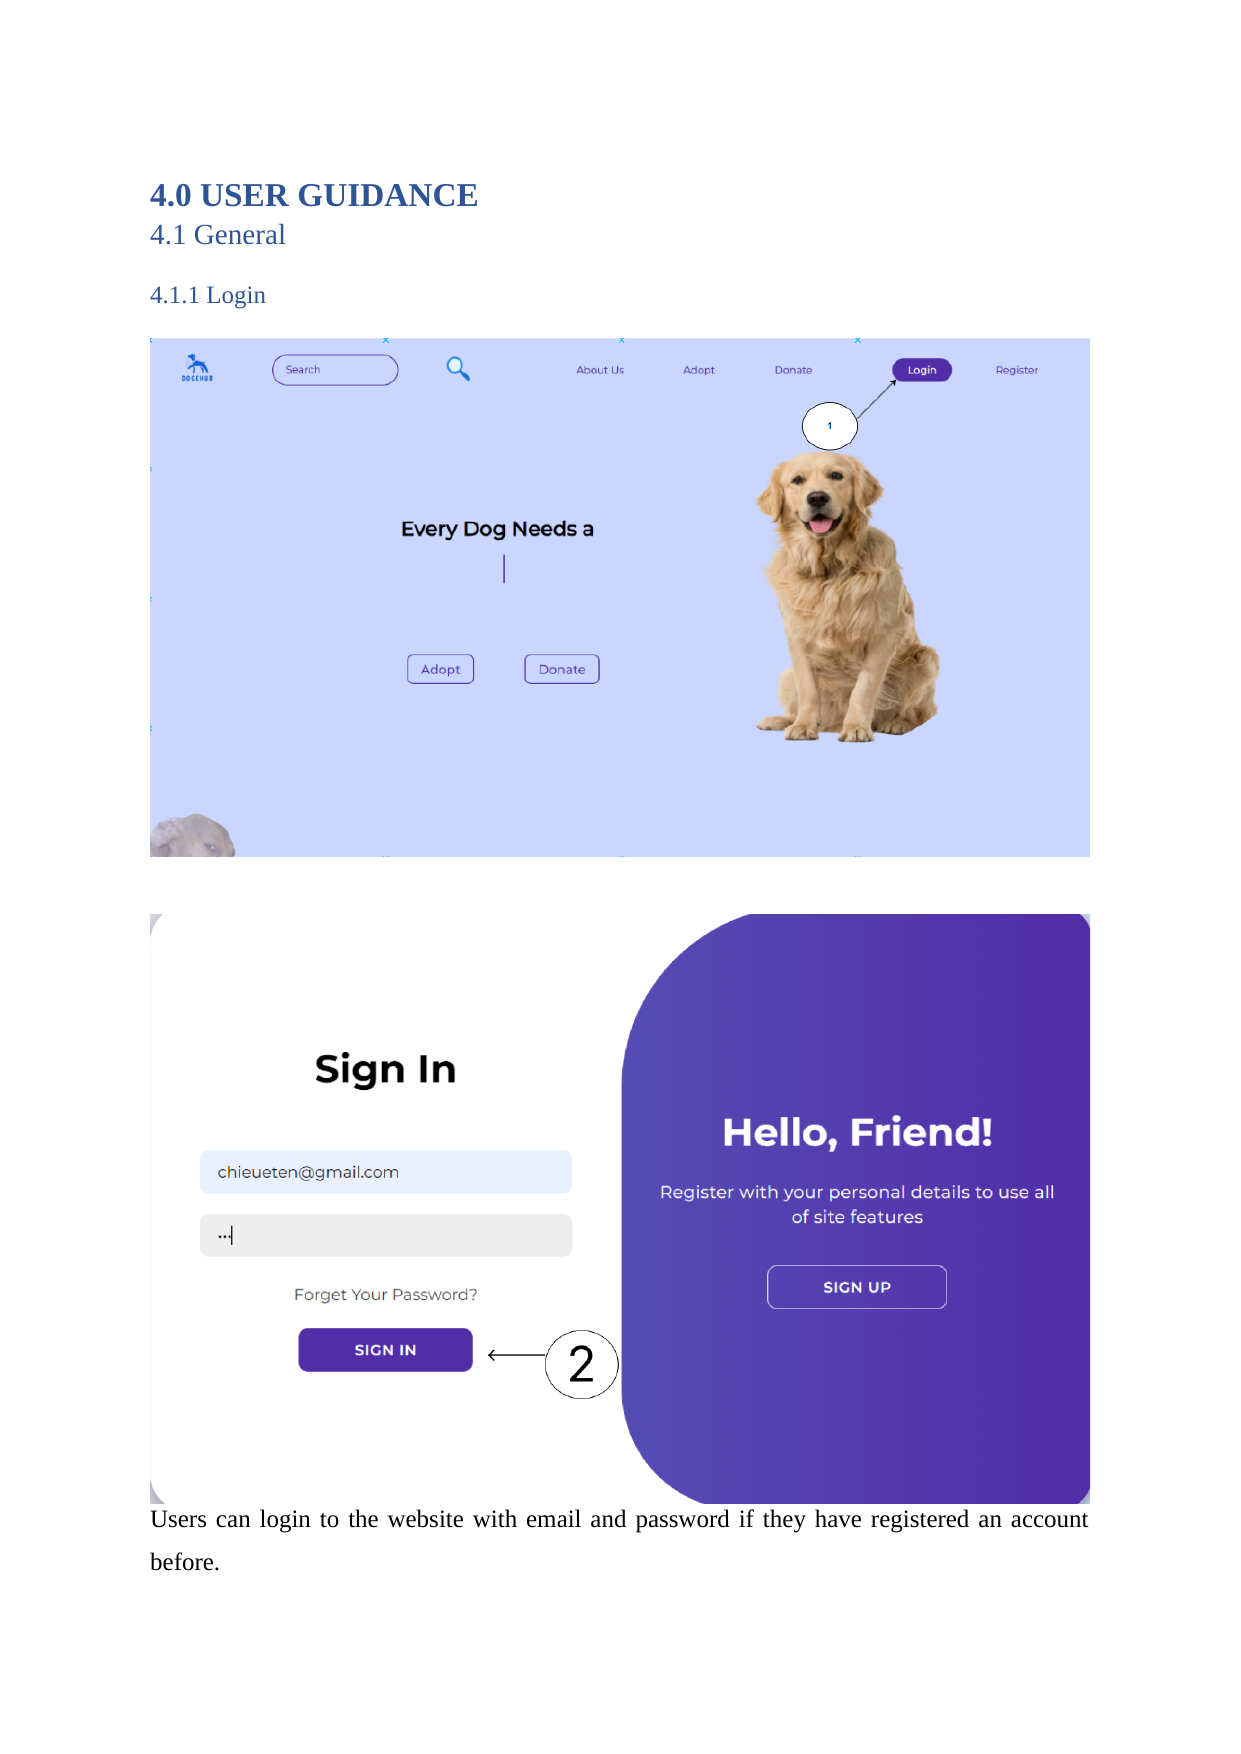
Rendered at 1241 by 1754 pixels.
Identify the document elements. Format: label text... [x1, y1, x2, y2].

subtitle 4.1 General [150, 217, 1090, 251]
picture [150, 338, 1091, 857]
subtitle 4.1.1 Login [150, 280, 1090, 309]
picture [150, 914, 1091, 1504]
text Users can login to the website with email and password if they have registered an account before. [150, 1504, 1090, 1576]
subtitle 4.0 USER GUIDANCE [150, 175, 1090, 213]
